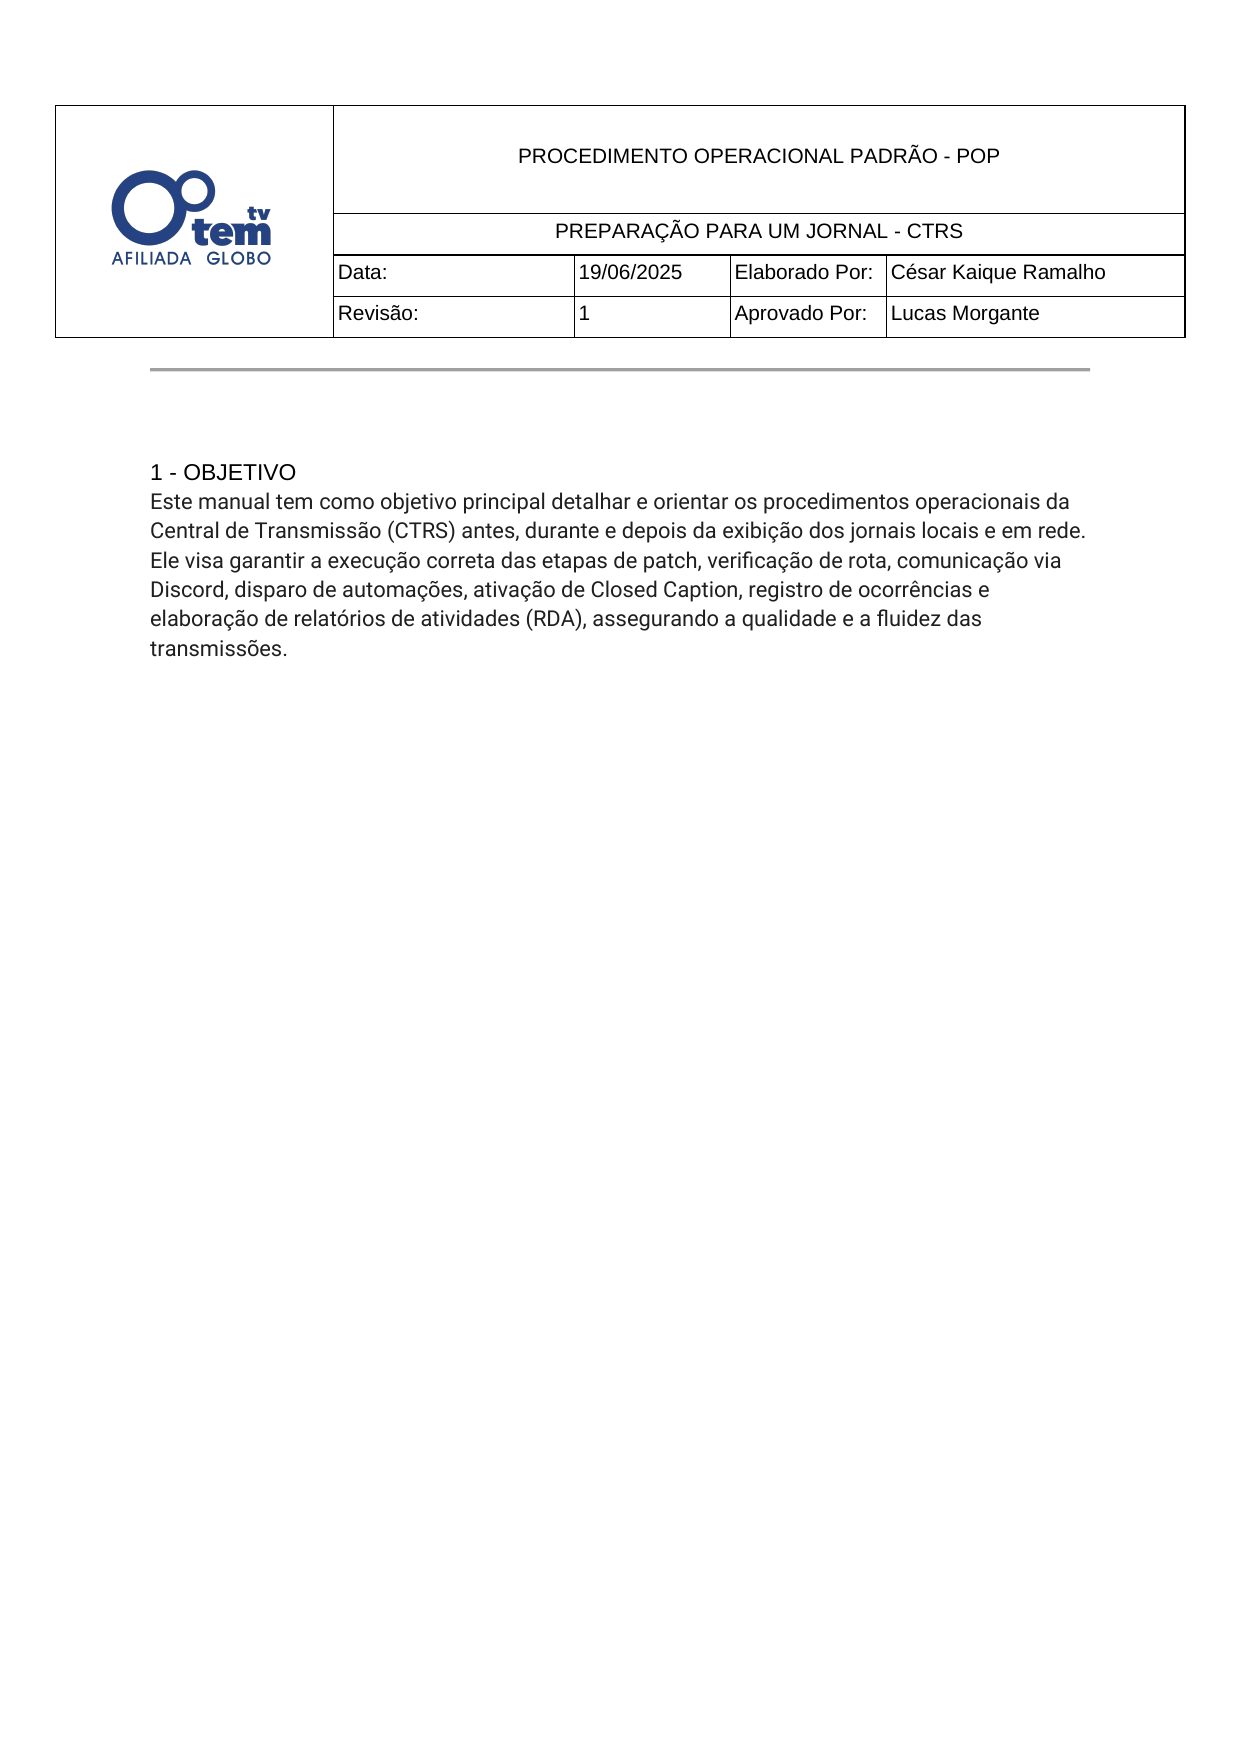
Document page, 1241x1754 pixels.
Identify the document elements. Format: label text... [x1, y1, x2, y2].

picture [66, 138, 332, 297]
text Este manual tem como objetivo principal detalhar e orientar os procedimentos operacionais da Central de Transmissão (CTRS) antes, durante e depois da exibição dos jornais locais e em rede. Ele visa garantir a execução correta das etapas de patch, verificação de rota, comunicação via Discord, disparo de automações, ativação de Closed Caption, registro de ocorrências e elaboração de relatórios de atividades (RDA), assegurando a qualidade e a fluidez das transmissões. [150, 489, 1090, 662]
text 1 - OBJETIVO [150, 459, 1090, 485]
